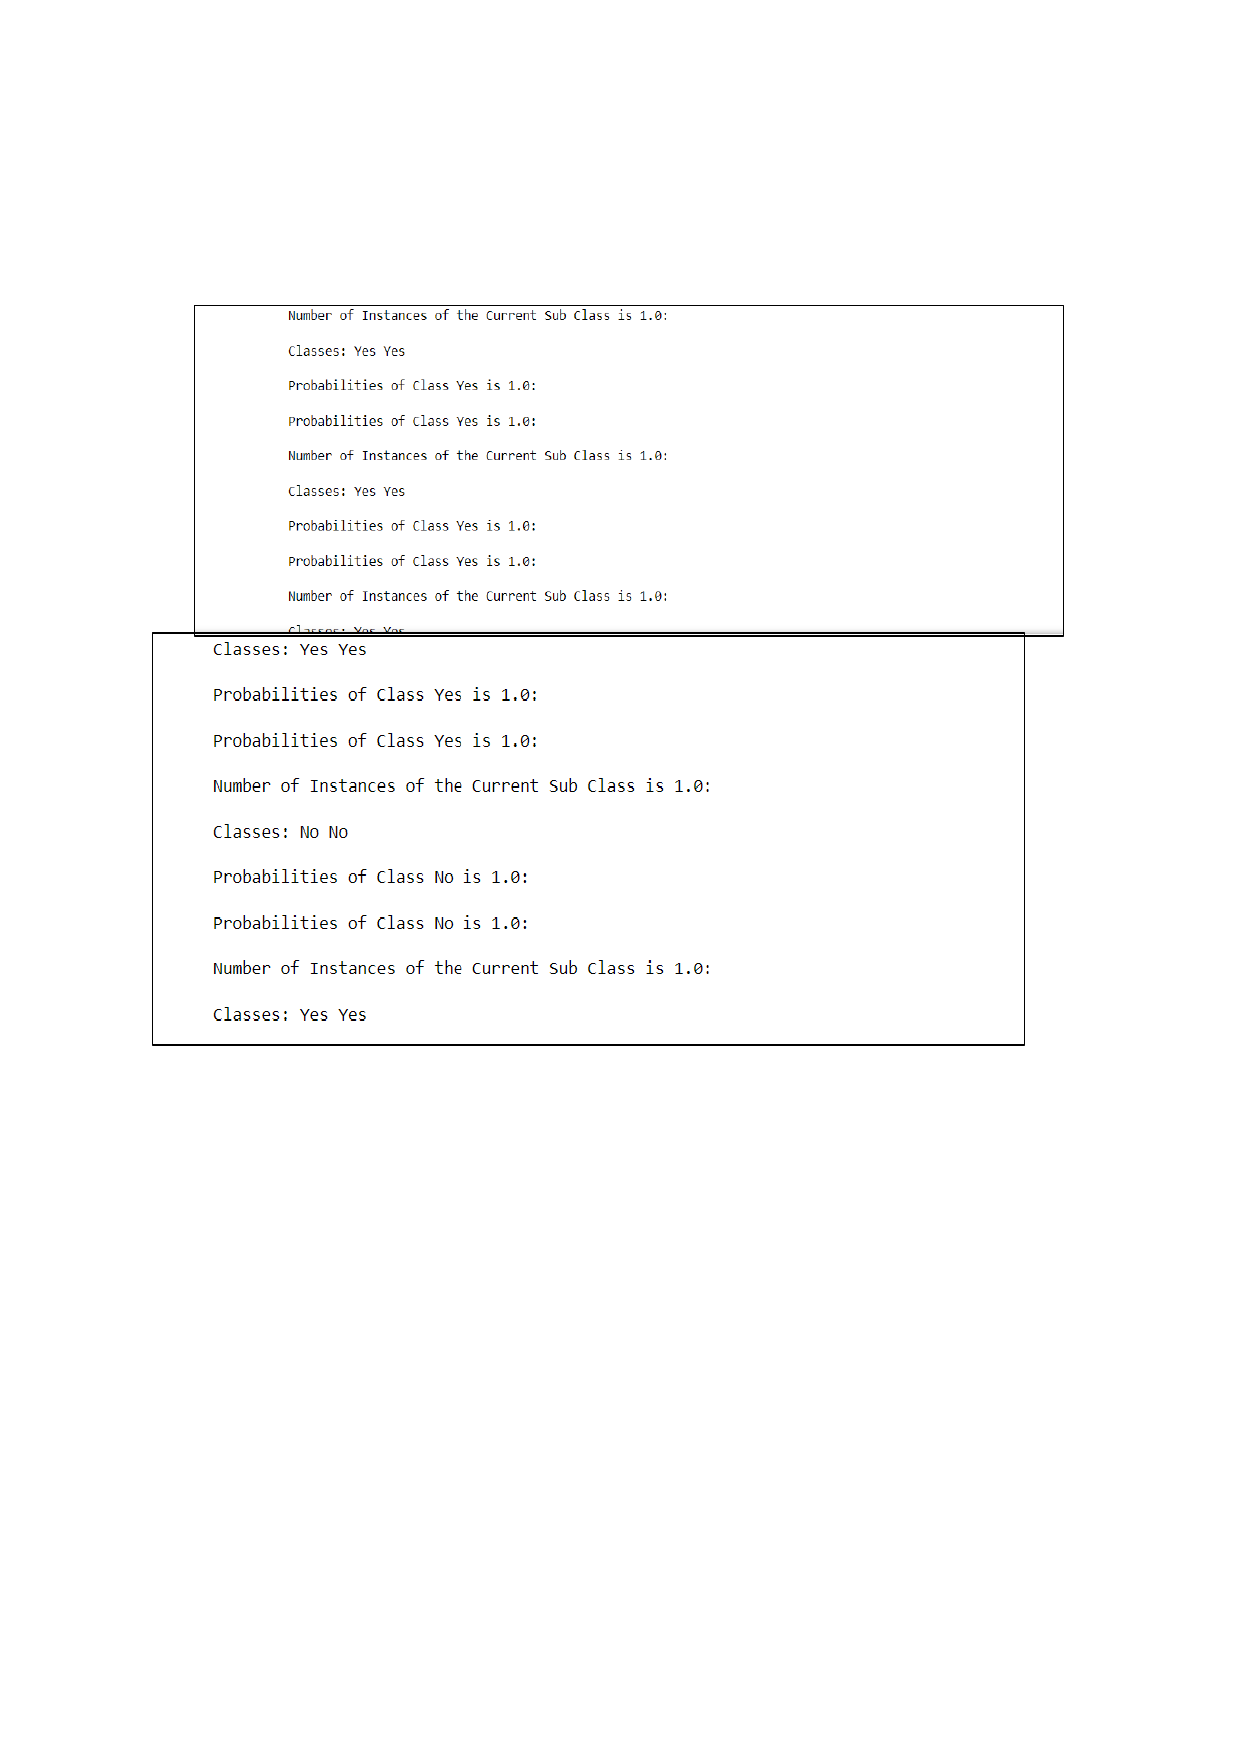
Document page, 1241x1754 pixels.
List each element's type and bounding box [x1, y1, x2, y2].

picture [213, 642, 709, 1021]
picture [195, 309, 1063, 634]
